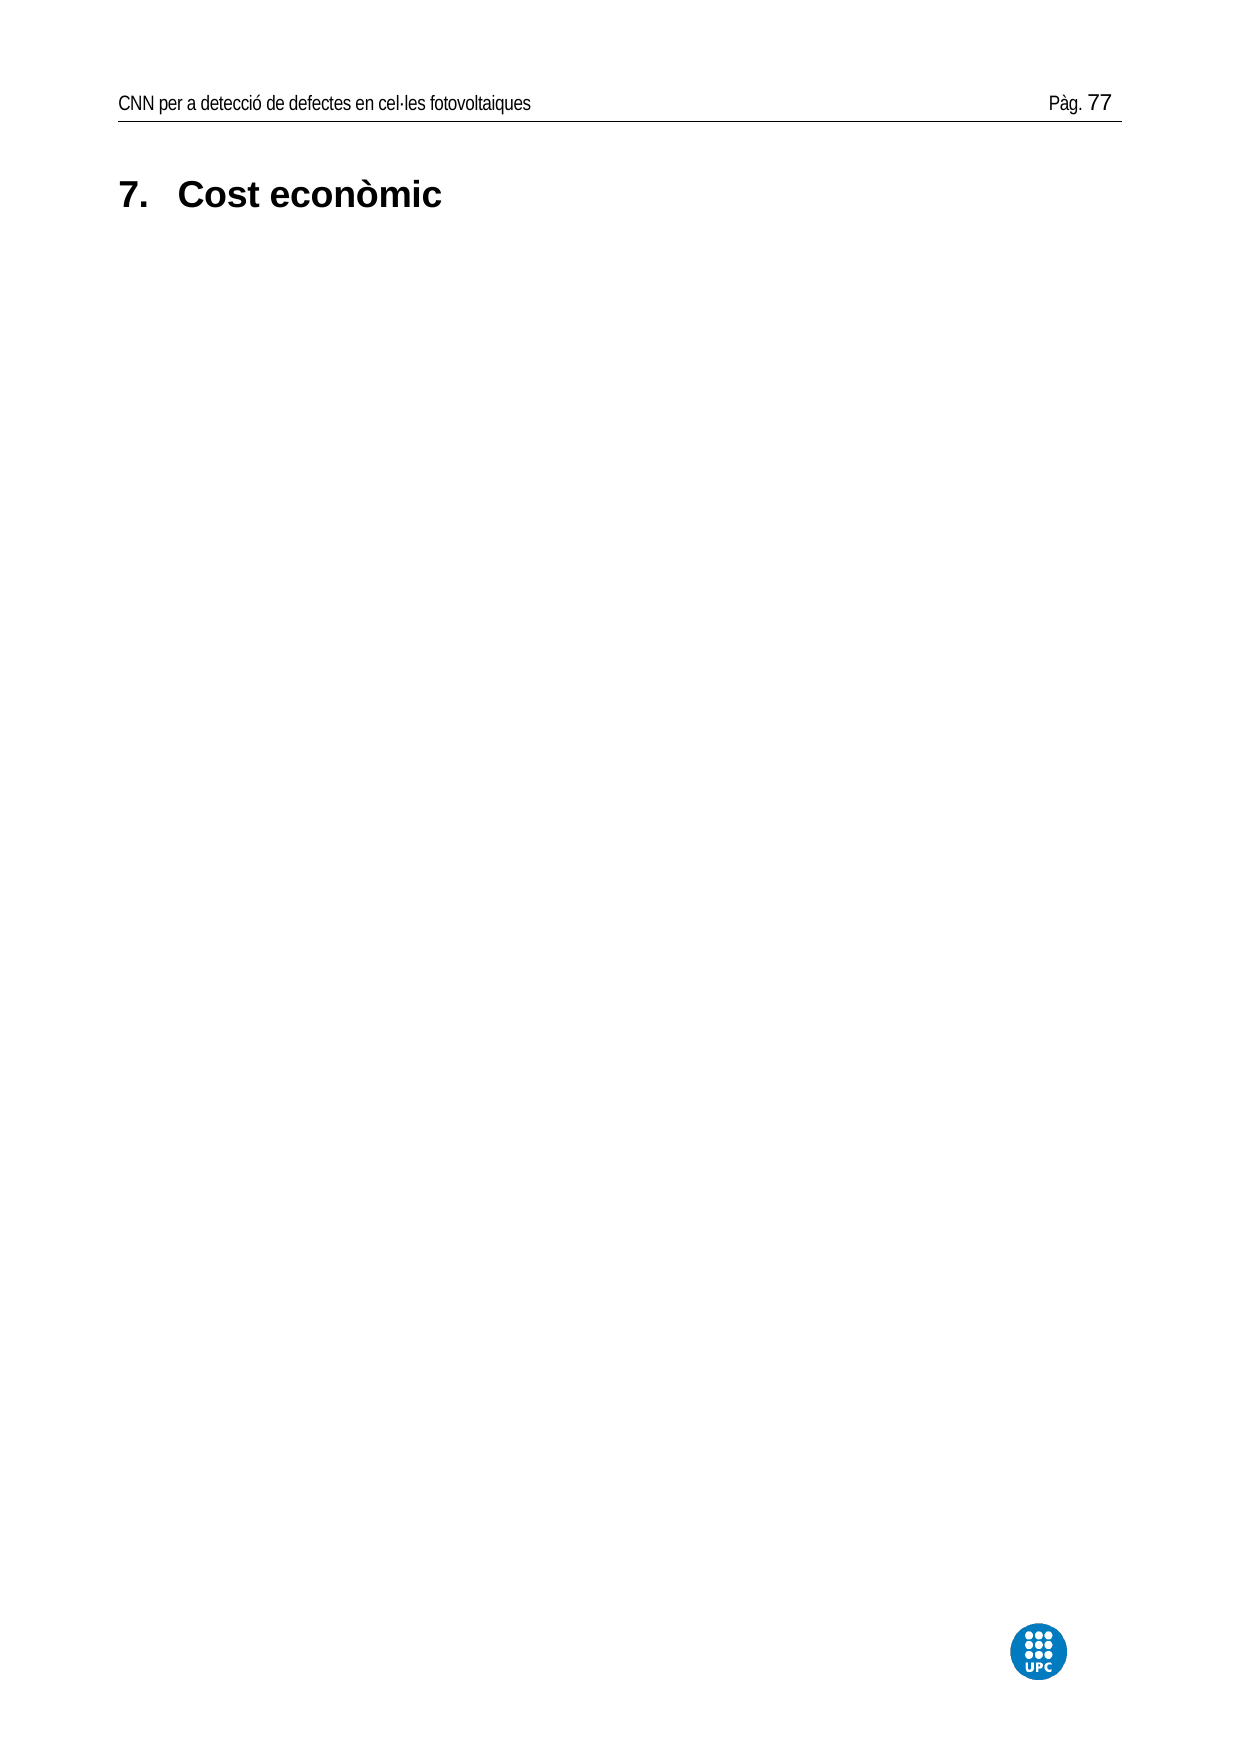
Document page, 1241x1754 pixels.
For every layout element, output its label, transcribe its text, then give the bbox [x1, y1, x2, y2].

picture [1003, 1616, 1074, 1687]
subtitle Cost econòmic [118, 173, 1122, 216]
